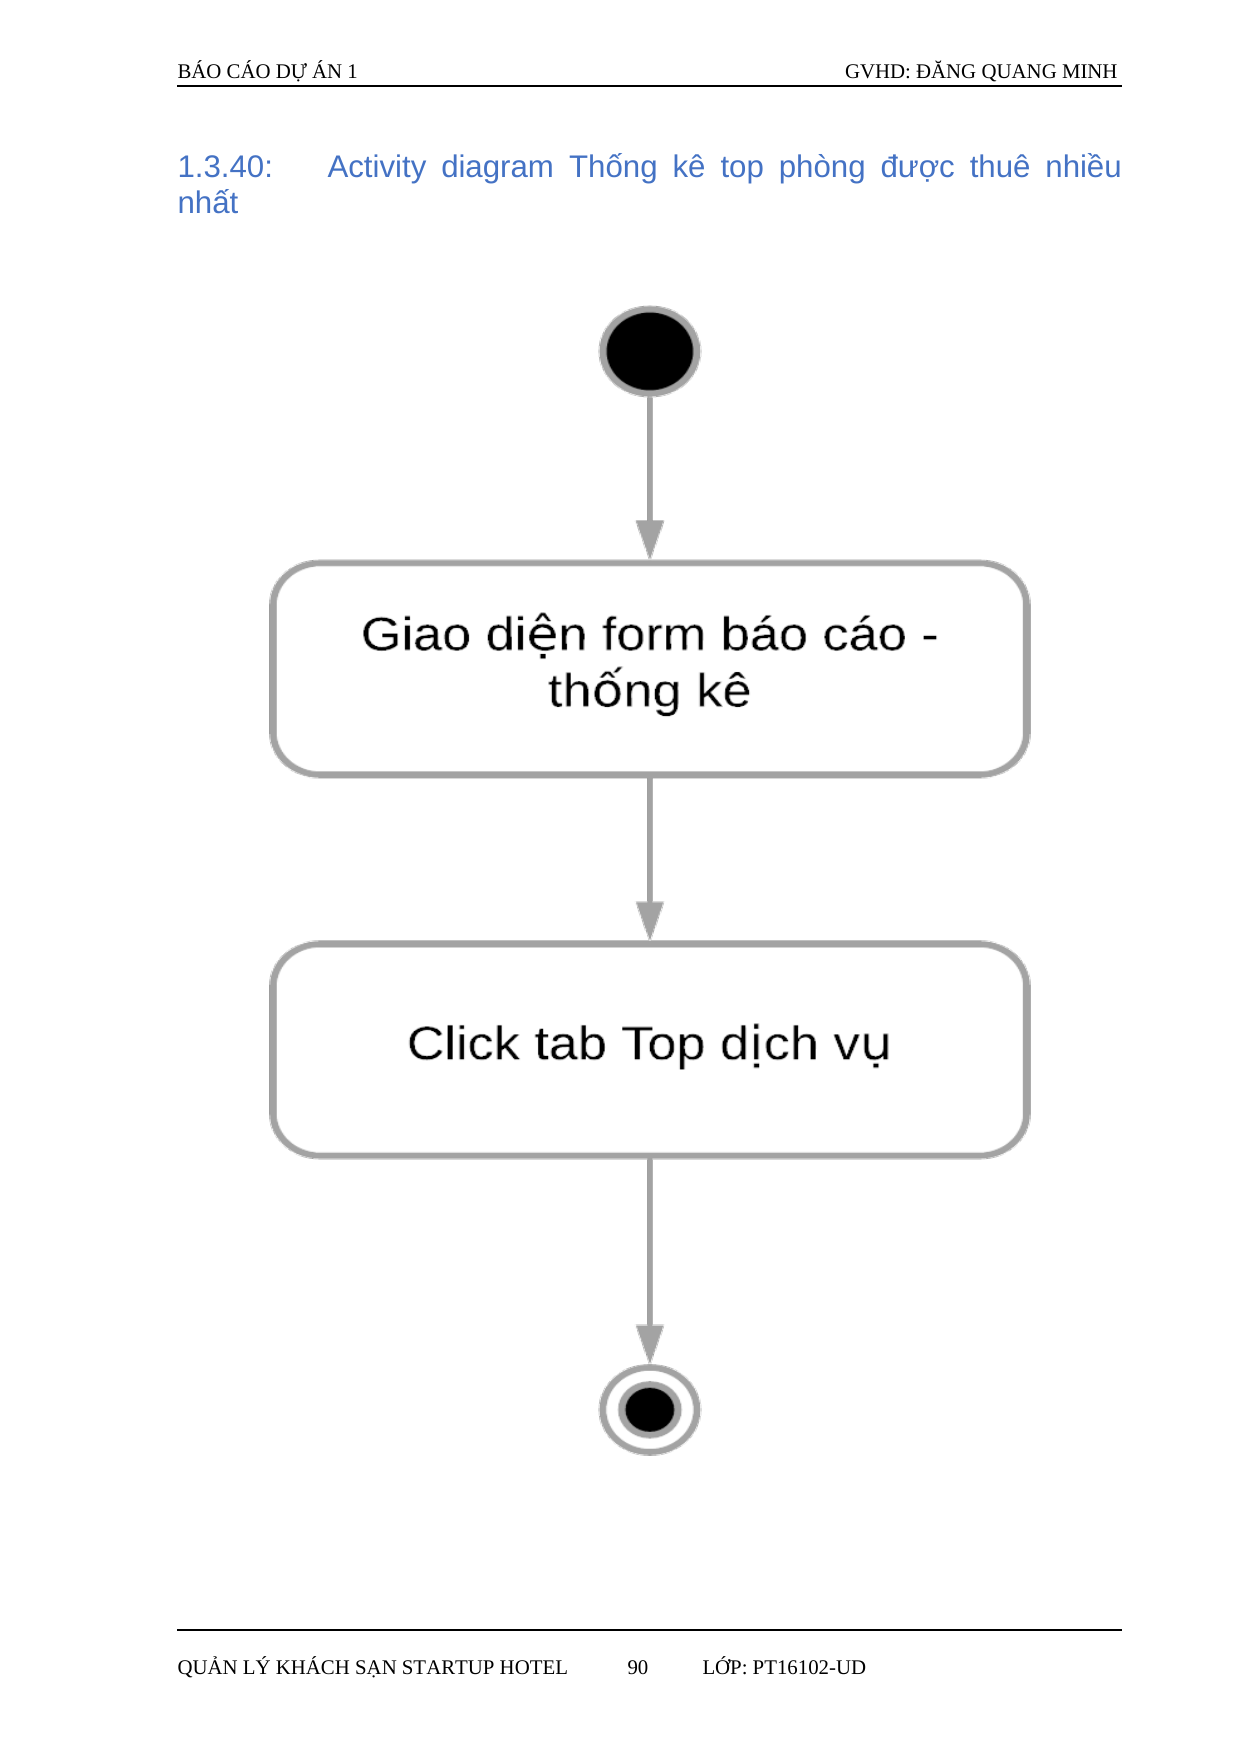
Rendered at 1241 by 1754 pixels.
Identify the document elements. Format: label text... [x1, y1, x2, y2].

subtitle Activity diagram Thống kê top phòng được thuê nhiều nhất [177, 148, 1122, 219]
picture [179, 225, 1120, 1538]
